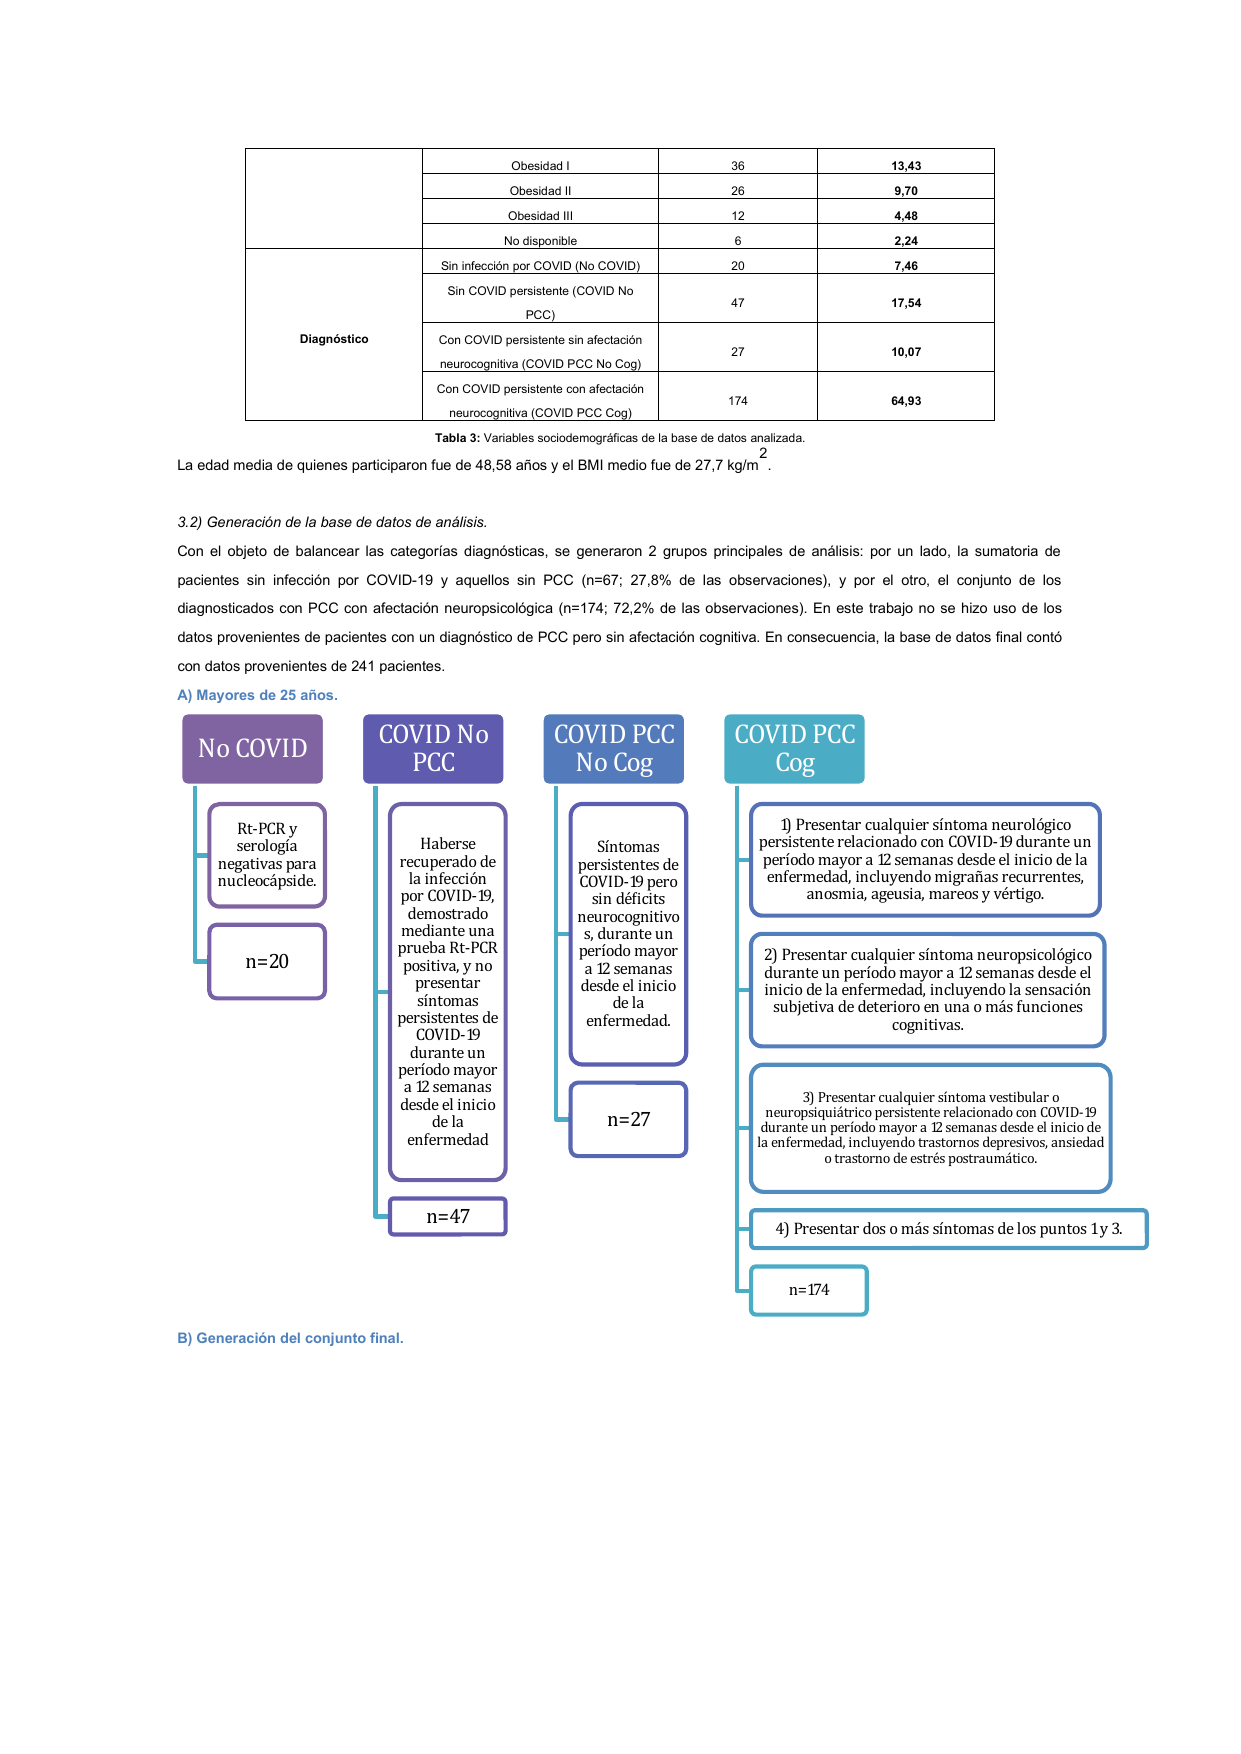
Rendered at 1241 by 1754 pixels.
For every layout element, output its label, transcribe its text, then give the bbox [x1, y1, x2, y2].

table_cell Obesidad I [423, 149, 658, 173]
table_cell 26 [659, 174, 817, 198]
table_cell 6 [659, 224, 817, 248]
table_cell 9,70 [818, 174, 994, 198]
table_cell Con COVID persistente con afectación neurocognitiva (COVID PCC Cog) [423, 372, 658, 419]
table_cell No disponible [423, 224, 658, 248]
table_cell 2,24 [818, 224, 994, 248]
table_cell 174 [659, 372, 817, 419]
table_cell Obesidad III [423, 199, 658, 223]
table_cell 17,54 [818, 274, 994, 322]
table_cell 27 [659, 323, 817, 371]
table_cell Sin infección por COVID (No COVID) [423, 249, 658, 273]
table_cell Con COVID persistente sin afectación neurocognitiva (COVID PCC No Cog) [423, 323, 658, 371]
text A) Mayores de 25 años. [177, 675, 1063, 703]
table_cell Obesidad II [423, 174, 658, 198]
text B) Generación del conjunto final. [177, 1318, 1063, 1347]
table_cell 64,93 [818, 372, 994, 419]
table_cell 20 [659, 249, 817, 273]
table_cell 7,46 [818, 249, 994, 273]
table_cell 12 [659, 199, 817, 223]
table_cell Sin COVID persistente (COVID No PCC) [423, 274, 658, 322]
table_cell 36 [659, 149, 817, 173]
text Con el objeto de balancear las categorías diagnósticas, se generaron 2 grupos principales de análisis: por un lado, la sumatoria de pacientes sin infección por COVID-19 y aquellos sin PCC (n=67; 27,8% de las observaciones), y por el otro, el conjunto de los diagnosticados con PCC con afectación neuropsicológica (n=174; 72,2% de las observaciones). En este trabajo no se hizo uso de los datos provenientes de pacientes con un diagnóstico de PCC pero sin afectación cognitiva. En consecuencia, la base de datos final contó con datos provenientes de 241 pacientes. [177, 531, 1063, 675]
table_cell 10,07 [818, 323, 994, 371]
table_cell 4,48 [818, 199, 994, 223]
table_cell Diagnóstico [246, 249, 422, 419]
text 3.2) Generación de la base de datos de análisis. [177, 502, 1063, 531]
text Tabla 3: Variables sociodemográficas de la base de datos analizada. [177, 421, 1063, 444]
table_cell 47 [659, 274, 817, 322]
text La edad media de quienes participaron fue de 48,58 años y el BMI medio fue de 27,7 kg/m2. [177, 445, 1063, 473]
table_cell 13,43 [818, 149, 994, 173]
